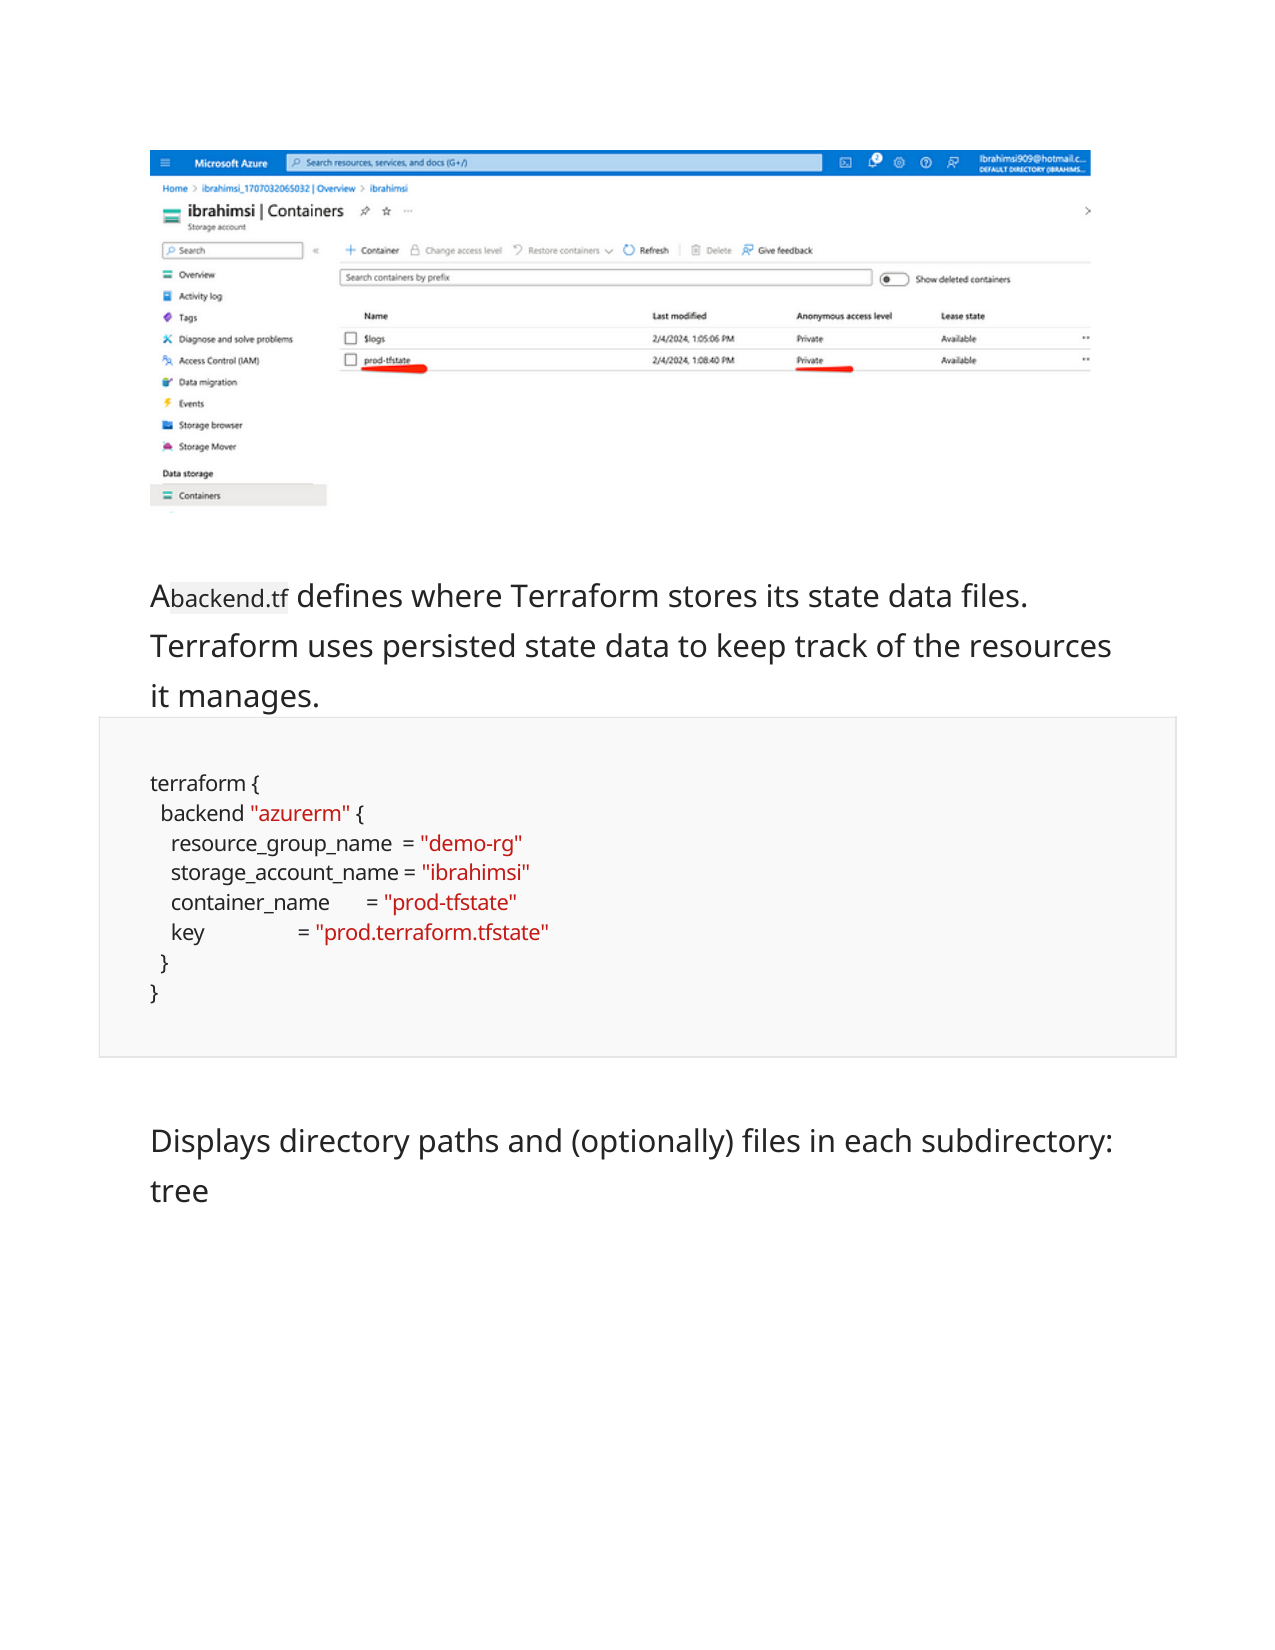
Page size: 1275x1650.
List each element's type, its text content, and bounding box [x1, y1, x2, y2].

text Displays directory paths and (optionally) files in each subdirectory: tree [150, 1111, 1125, 1211]
picture [150, 150, 1091, 513]
text Abackend.tf defines where Terraform stores its state data files. Terraform uses persisted state data to keep track of the resources it manages. [150, 566, 1125, 716]
text terraform { backend "azurerm" { resource_group_name = "demo-rg" storage_account_name = "ibrahimsi" container_name = "prod-tfstate" key = "prod.terraform.tfstate" } } [100, 718, 1175, 1056]
